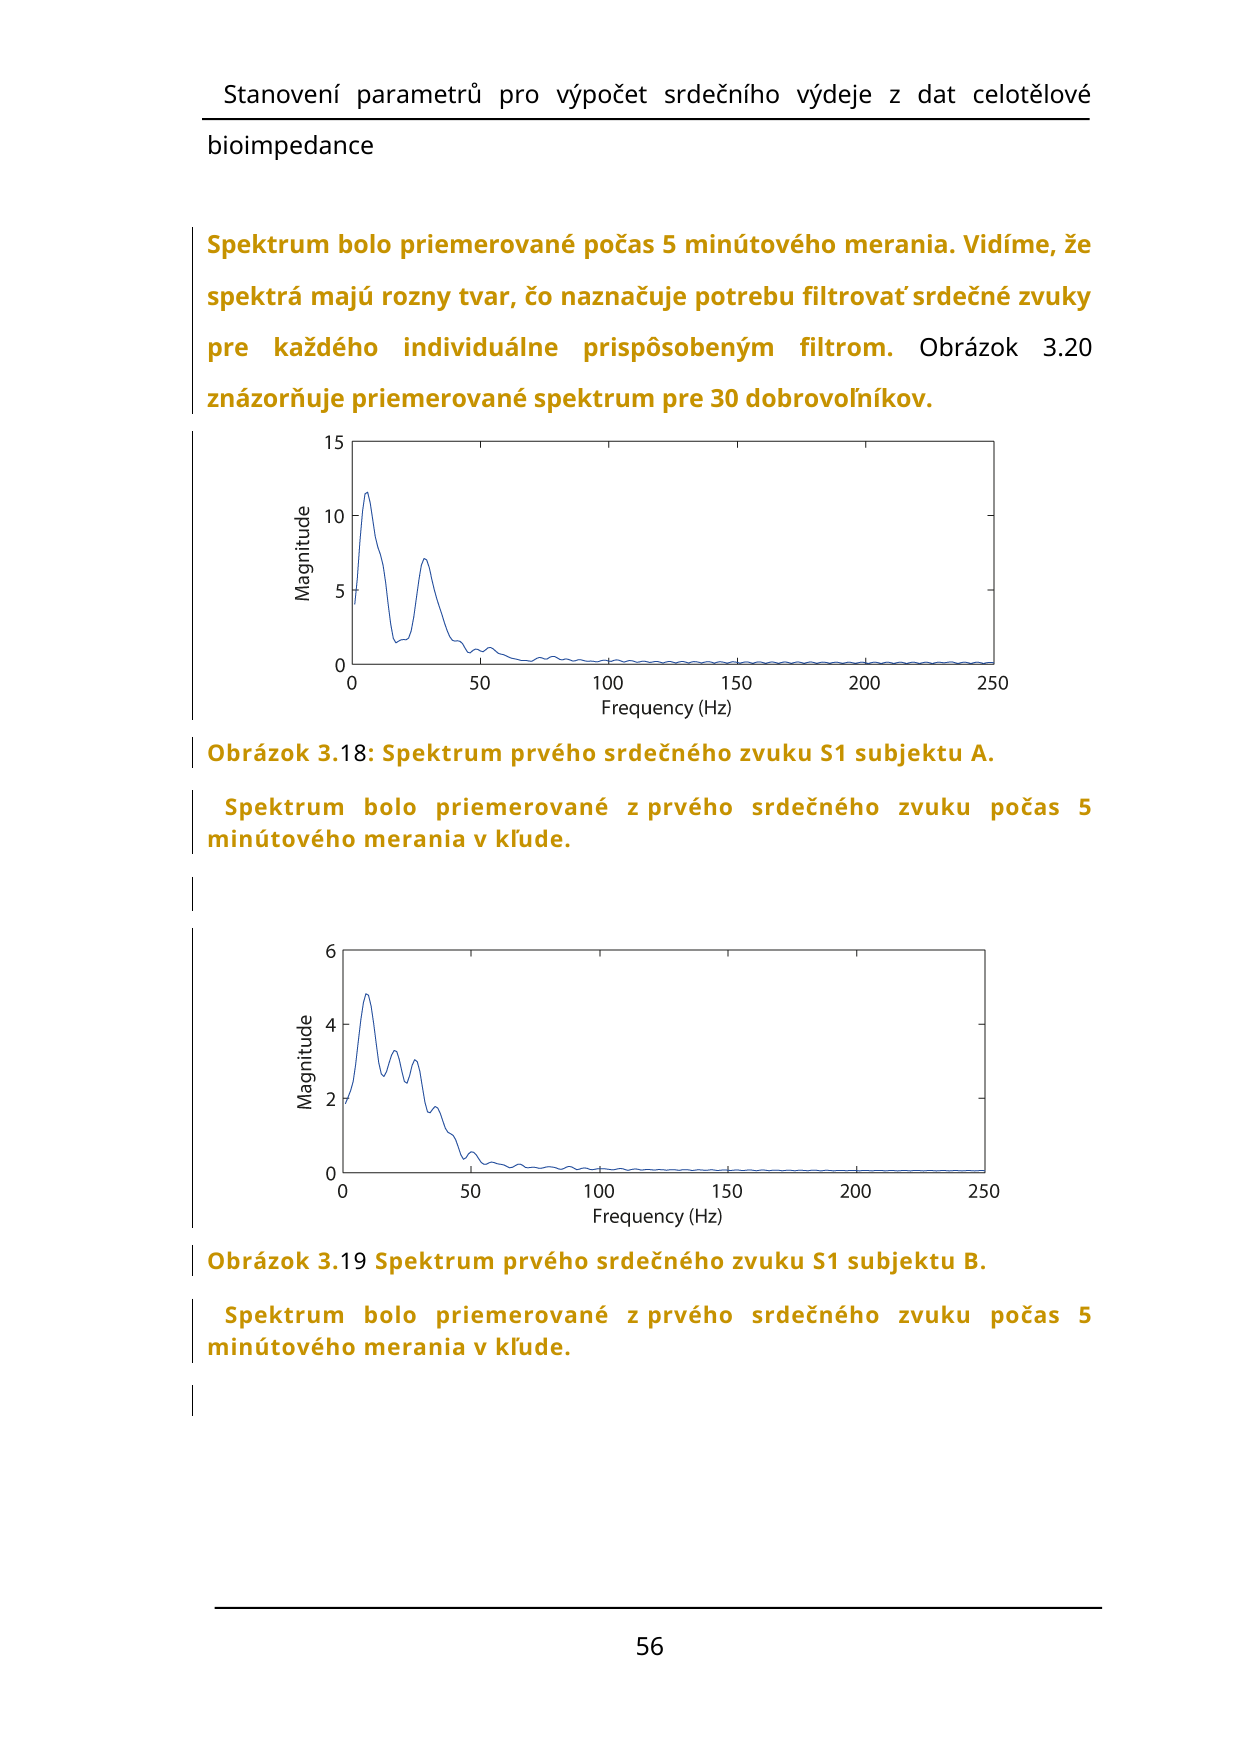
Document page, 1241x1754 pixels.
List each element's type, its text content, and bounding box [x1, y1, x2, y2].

picture [235, 927, 1064, 1228]
text Spektrum bolo priemerované z prvého srdečného zvuku počas 5 minútového merania v kľude. [207, 1298, 1092, 1363]
text Spektrum bolo priemerované z prvého srdečného zvuku počas 5 minútového merania v kľude. [207, 790, 1092, 854]
picture [291, 431, 1009, 720]
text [207, 227, 1092, 414]
